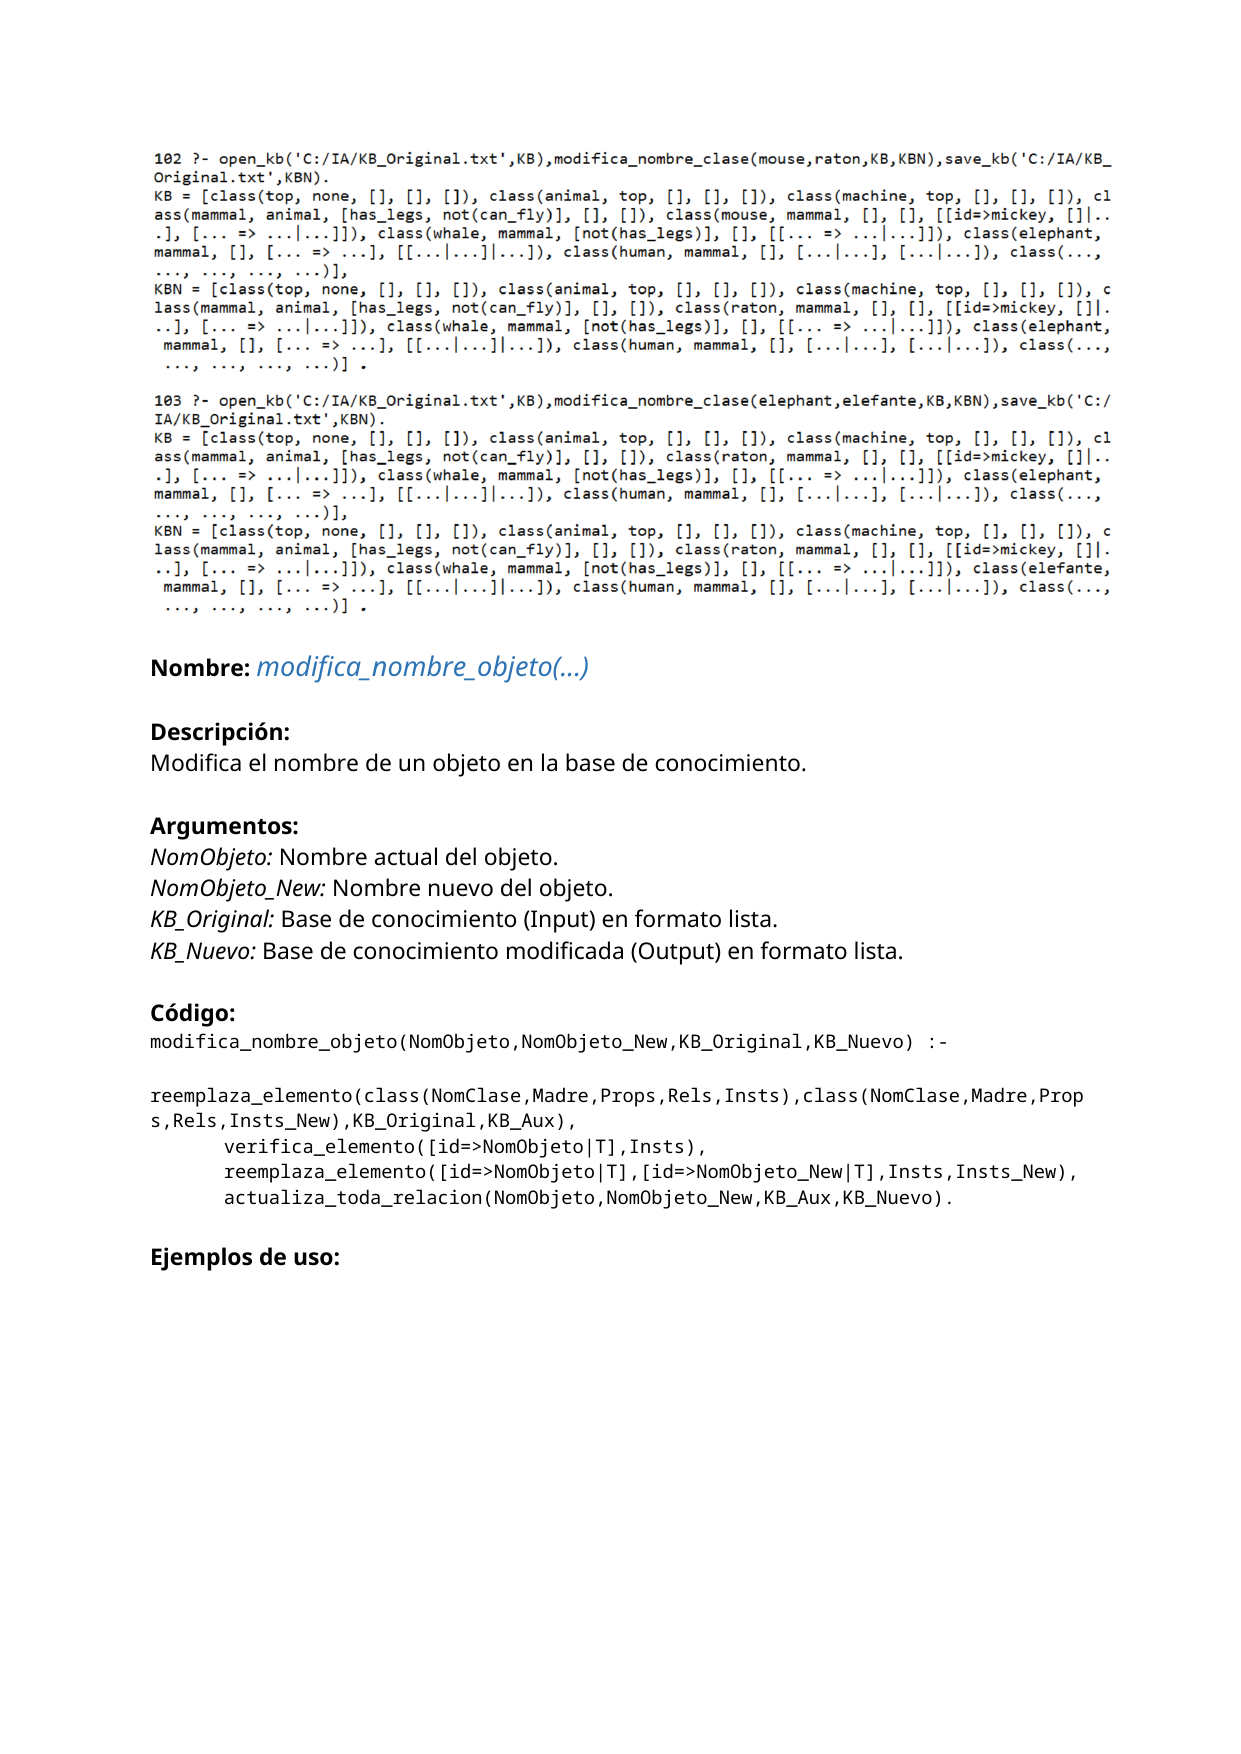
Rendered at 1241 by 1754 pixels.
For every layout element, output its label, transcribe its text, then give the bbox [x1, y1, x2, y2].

text reemplaza_elemento([id=>NomObjeto|T],[id=>NomObjeto_New|T],Insts,Insts_New), [150, 1158, 1090, 1184]
text Argumentos: [150, 809, 1090, 841]
text actualiza_toda_relacion(NomObjeto,NomObjeto_New,KB_Aux,KB_Nuevo). [150, 1184, 1090, 1209]
text Código: [150, 997, 1090, 1028]
text NomObjeto: Nombre actual del objeto. [150, 841, 1090, 872]
text Ejemplos de uso: [150, 1241, 1090, 1272]
text Descripción: [150, 716, 1090, 747]
text verifica_elemento([id=>NomObjeto|T],Insts), [150, 1133, 1090, 1158]
text KB_Nuevo: Base de conocimiento modificada (Output) en formato lista. [150, 934, 1090, 966]
text Modifica el nombre de un objeto en la base de conocimiento. [150, 747, 1090, 778]
text NomObjeto_New: Nombre nuevo del objeto. [150, 872, 1090, 903]
picture [150, 150, 1121, 617]
text Nombre: modifica_nombre_objeto(...) [150, 648, 1090, 684]
text KB_Original: Base de conocimiento (Input) en formato lista. [150, 903, 1090, 934]
text reemplaza_elemento(class(NomClase,Madre,Props,Rels,Insts),class(NomClase,Madre,Props,Rels,Insts_New),KB_Original,KB_Aux), [150, 1054, 1090, 1133]
text modifica_nombre_objeto(NomObjeto,NomObjeto_New,KB_Original,KB_Nuevo) :- [150, 1028, 1090, 1054]
